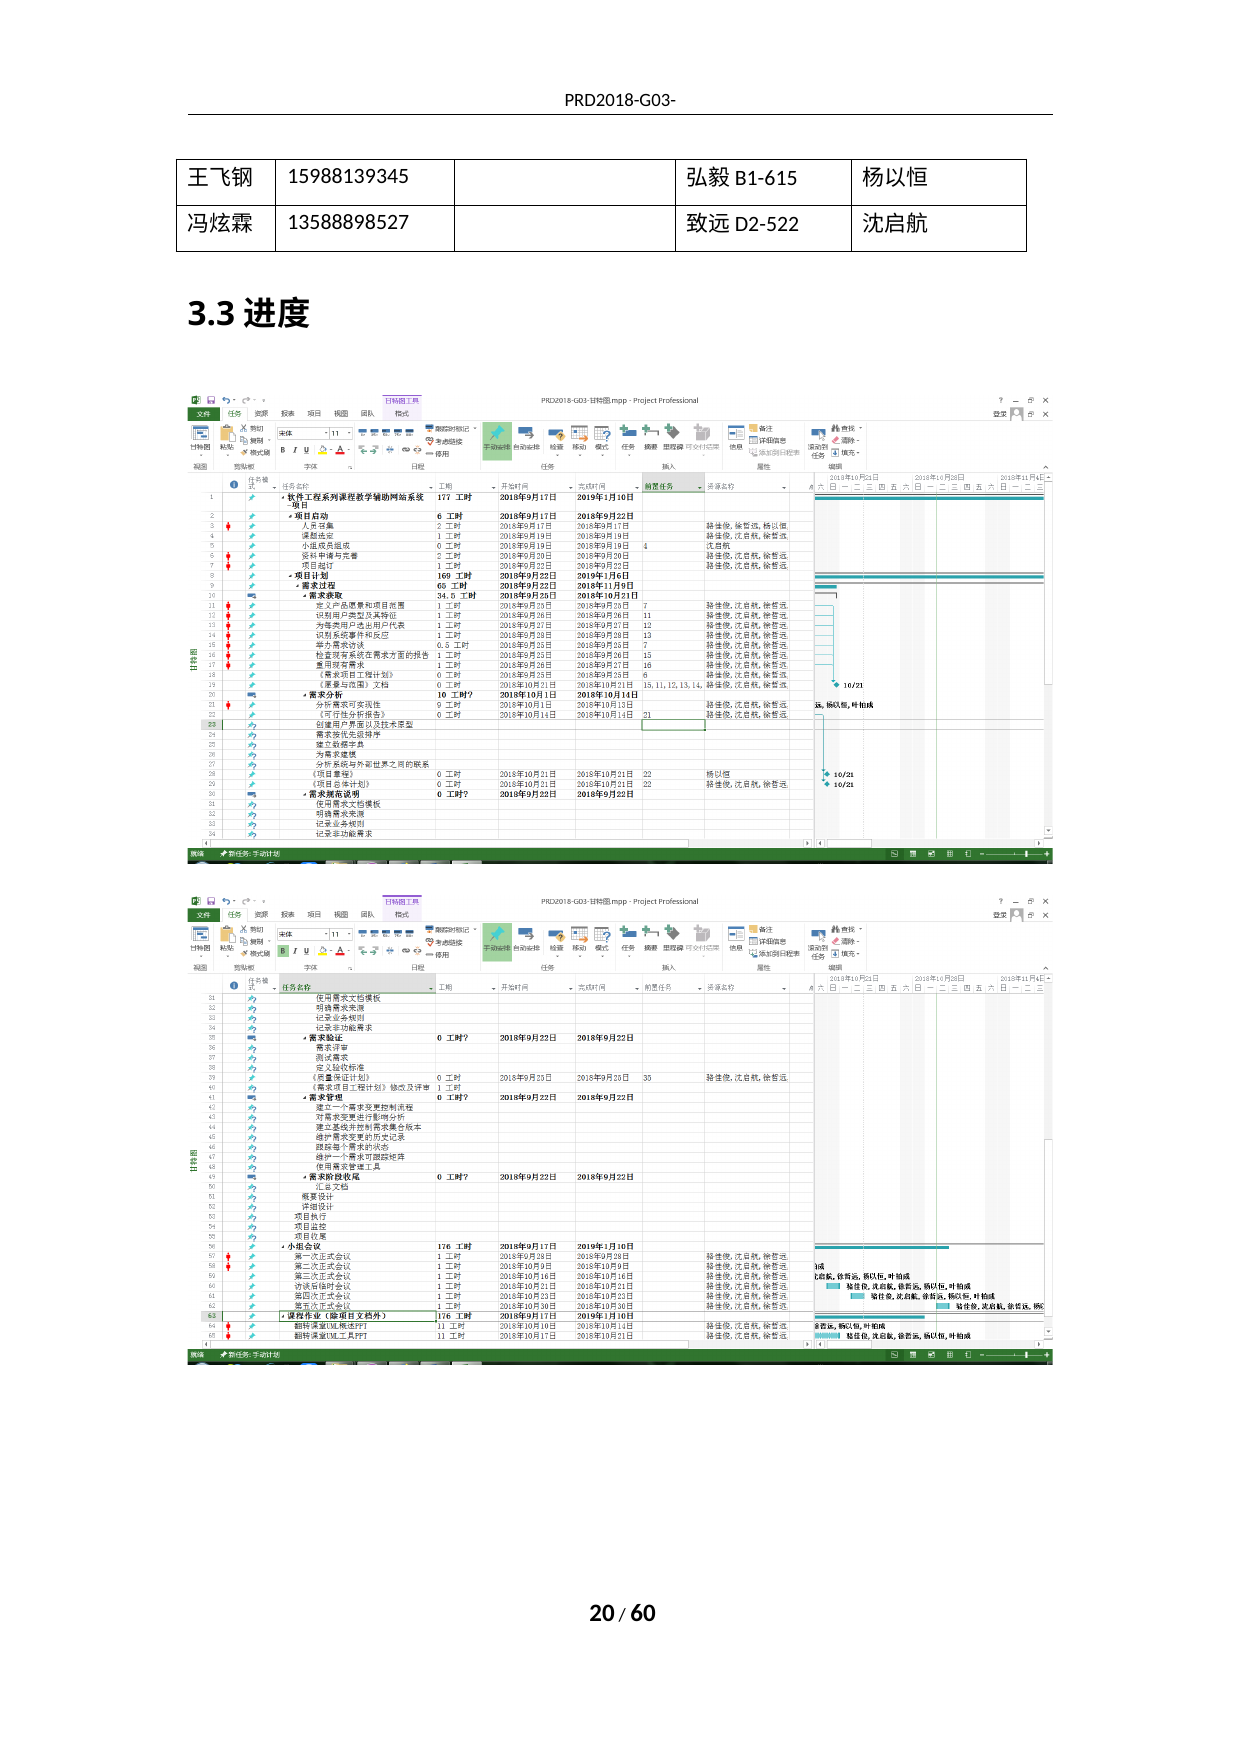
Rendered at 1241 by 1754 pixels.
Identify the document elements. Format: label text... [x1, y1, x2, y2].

picture [187, 395, 1053, 864]
table_cell 冯炫霖 [177, 206, 275, 251]
table_cell 王飞钢 [177, 160, 275, 204]
table_cell 15988139345 [276, 160, 454, 204]
subtitle 3.3 进度 [187, 279, 1053, 344]
table_cell 致远D2-522 [676, 206, 851, 251]
table_cell 弘毅B1-615 [676, 160, 851, 204]
table_cell [455, 206, 675, 251]
table_cell [455, 160, 675, 204]
table_cell 13588898527 [276, 206, 454, 251]
table_cell 沈启航 [852, 206, 1026, 251]
picture [187, 895, 1053, 1365]
table_cell 杨以恒 [852, 160, 1026, 204]
